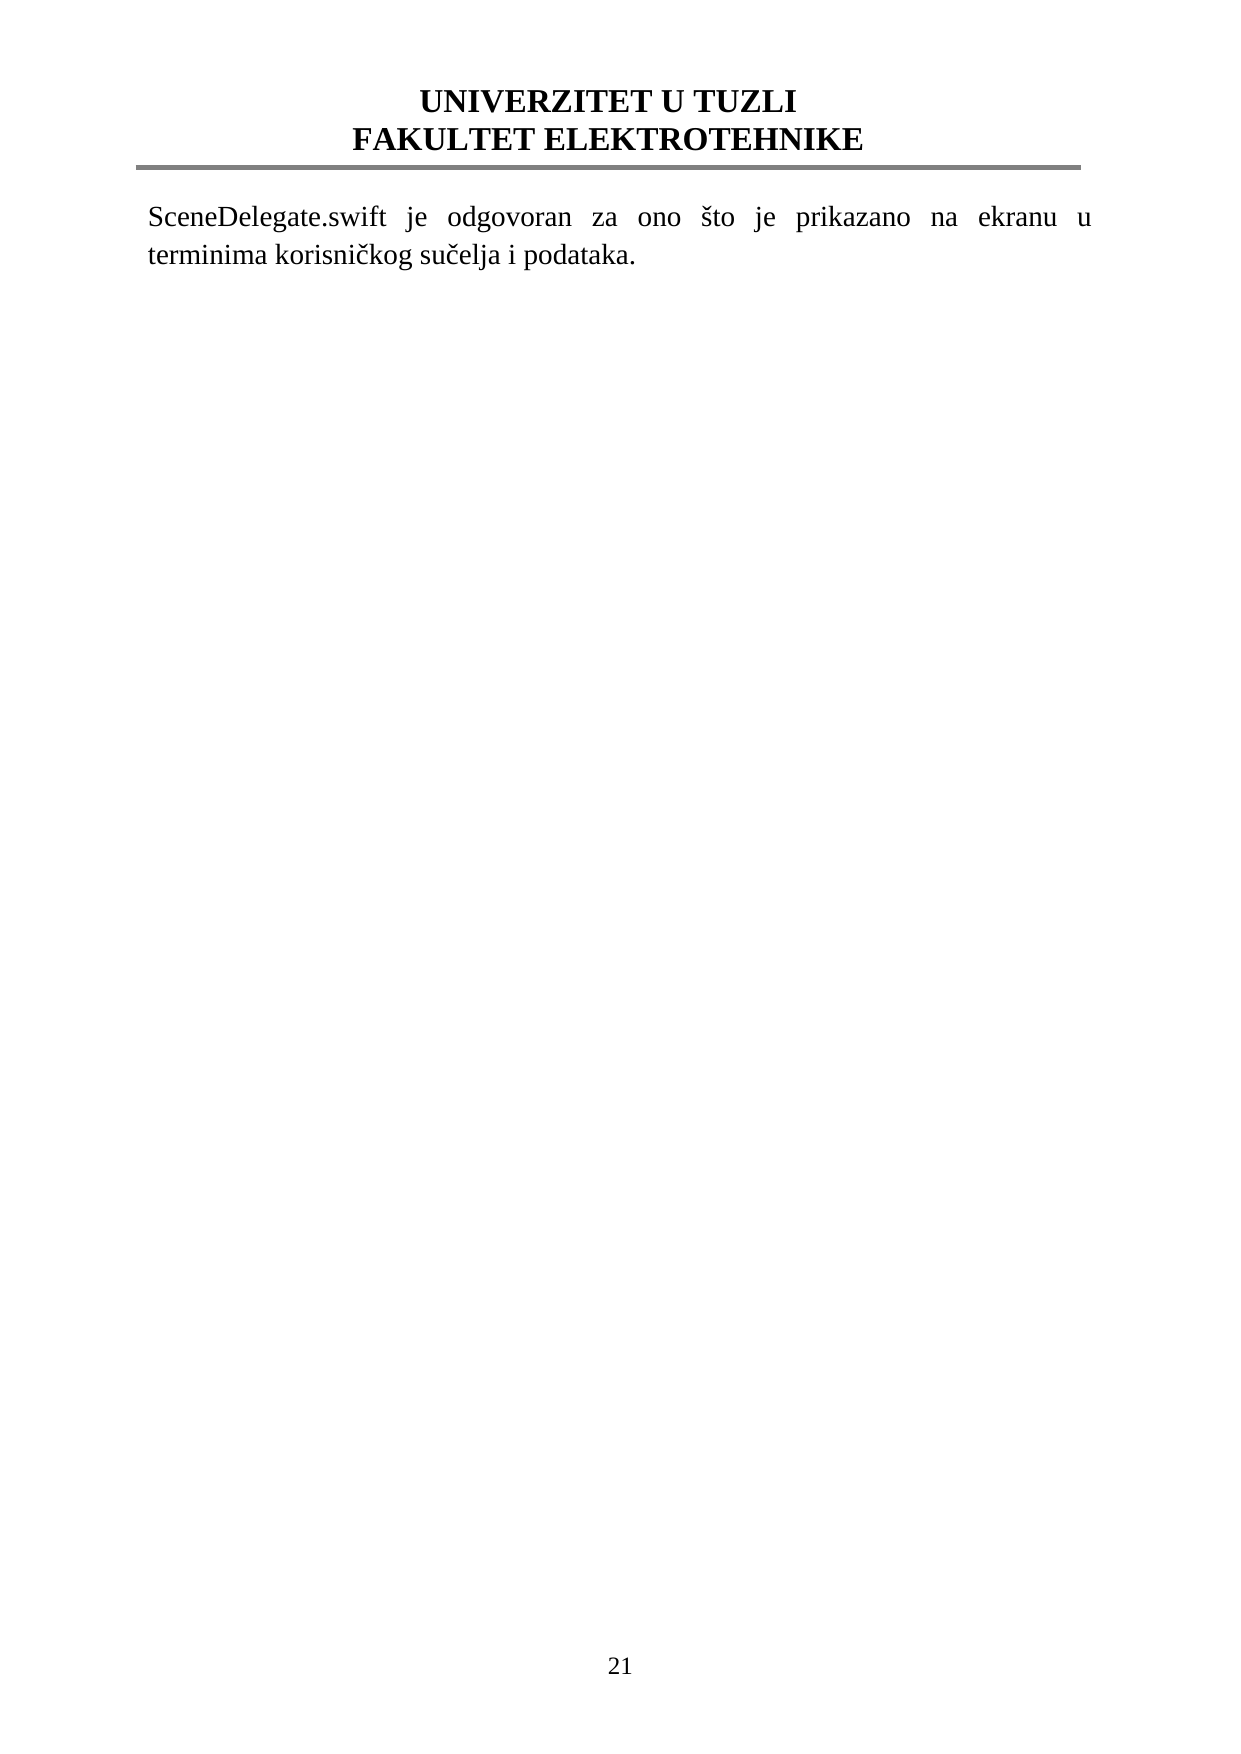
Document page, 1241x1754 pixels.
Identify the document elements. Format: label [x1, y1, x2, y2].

text [148, 199, 1093, 271]
